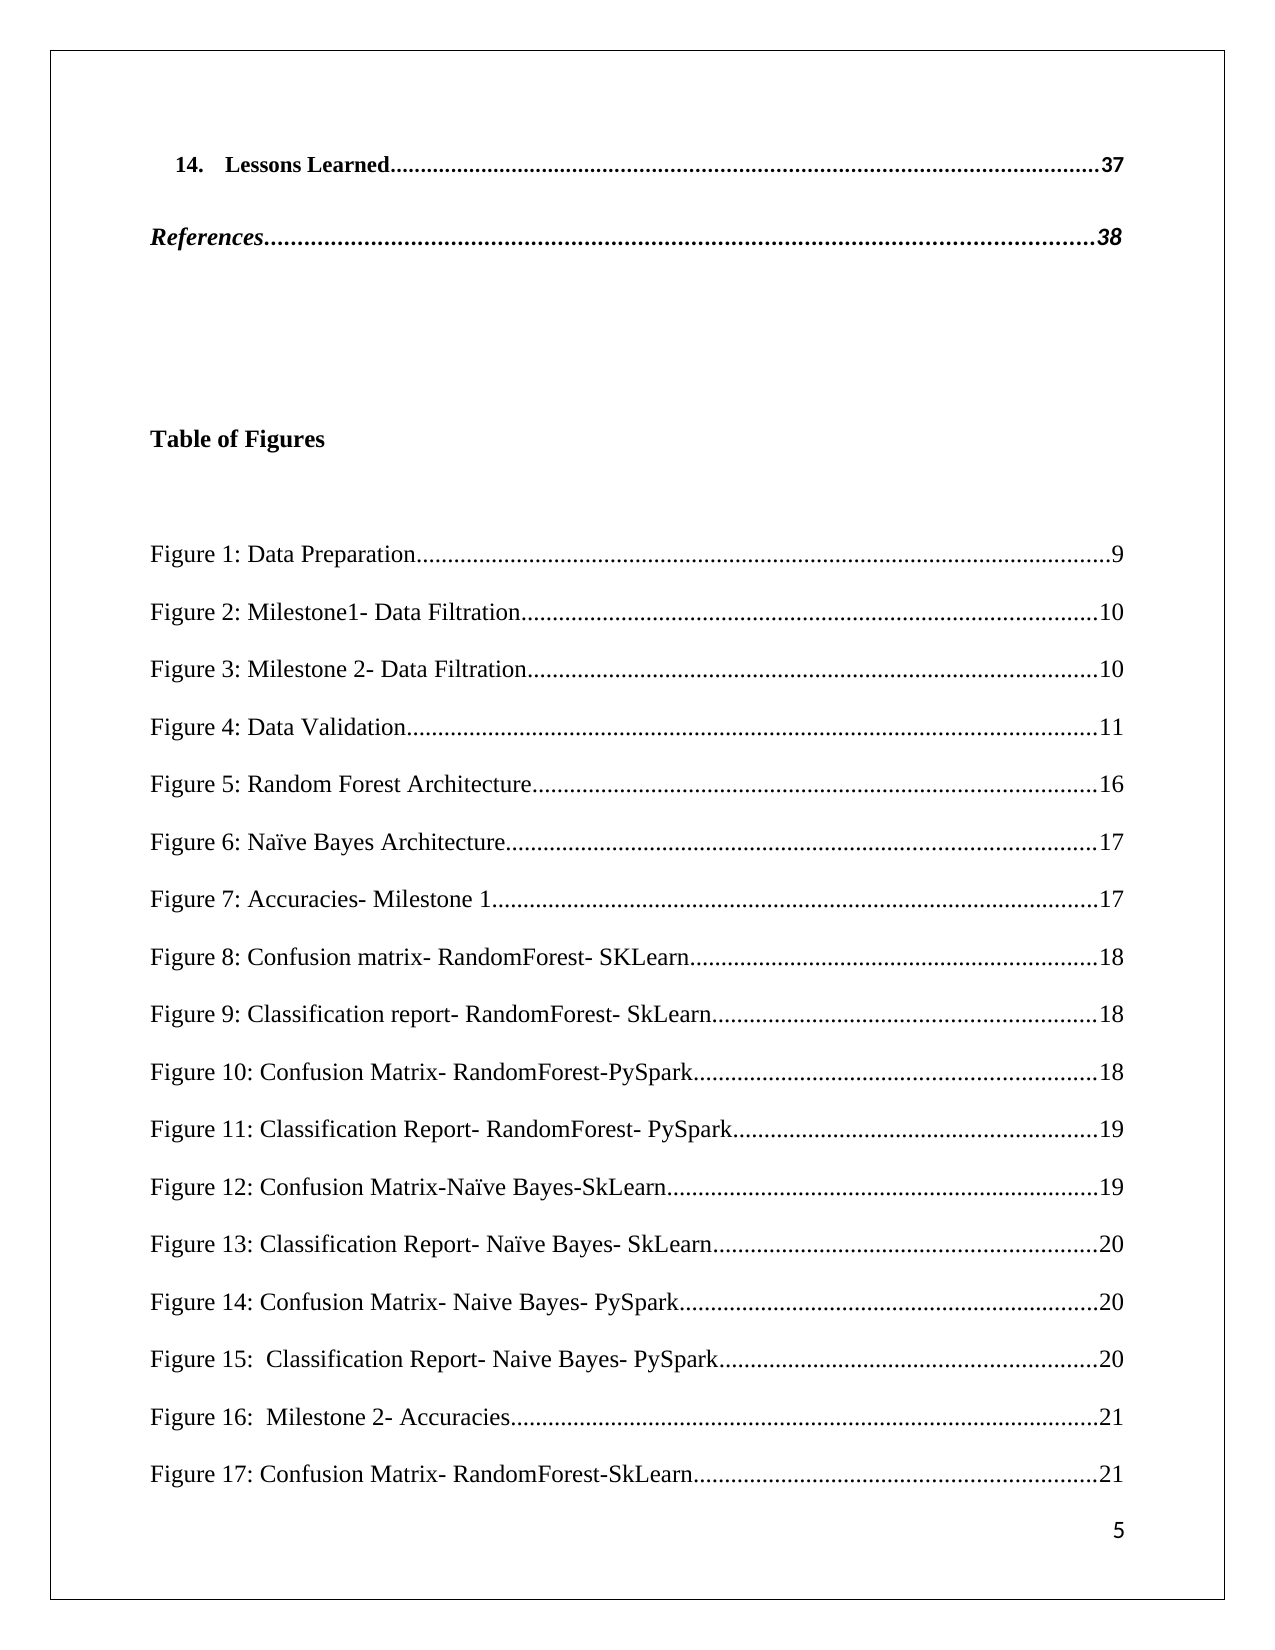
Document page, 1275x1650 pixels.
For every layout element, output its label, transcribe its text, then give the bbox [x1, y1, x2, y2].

text Figure 11: Classification Report- RandomForest- PySpark 19 [150, 1114, 1125, 1143]
text Figure 14: Confusion Matrix- Naive Bayes- PySpark 20 [150, 1287, 1125, 1315]
text Figure 16: Milestone 2- Accuracies 21 [150, 1402, 1125, 1430]
text Figure 4: Data Validation 11 [150, 712, 1125, 740]
text Figure 5: Random Forest Architecture 16 [150, 769, 1125, 798]
text Figure 9: Classification report- RandomForest- SkLearn 18 [150, 999, 1125, 1028]
text Figure 3: Milestone 2- Data Filtration 10 [150, 654, 1125, 683]
text Figure 6: Naïve Bayes Architecture 17 [150, 827, 1125, 855]
text Figure 15: Classification Report- Naive Bayes- PySpark 20 [150, 1344, 1125, 1373]
text Figure 8: Confusion matrix- RandomForest- SKLearn 18 [150, 942, 1125, 970]
text Figure 10: Confusion Matrix- RandomForest-PySpark 18 [150, 1057, 1125, 1085]
text Figure 7: Accuracies- Milestone 1 17 [150, 884, 1125, 913]
text Figure 1: Data Preparation 9 [150, 539, 1125, 568]
text Table of Figures [150, 424, 1125, 453]
text Figure 17: Confusion Matrix- RandomForest-SkLearn 21 [150, 1459, 1125, 1488]
text Figure 12: Confusion Matrix-Naïve Bayes-SkLearn 19 [150, 1172, 1125, 1200]
text Figure 13: Classification Report- Naïve Bayes- SkLearn 20 [150, 1229, 1125, 1258]
text Figure 2: Milestone1- Data Filtration 10 [150, 597, 1125, 625]
